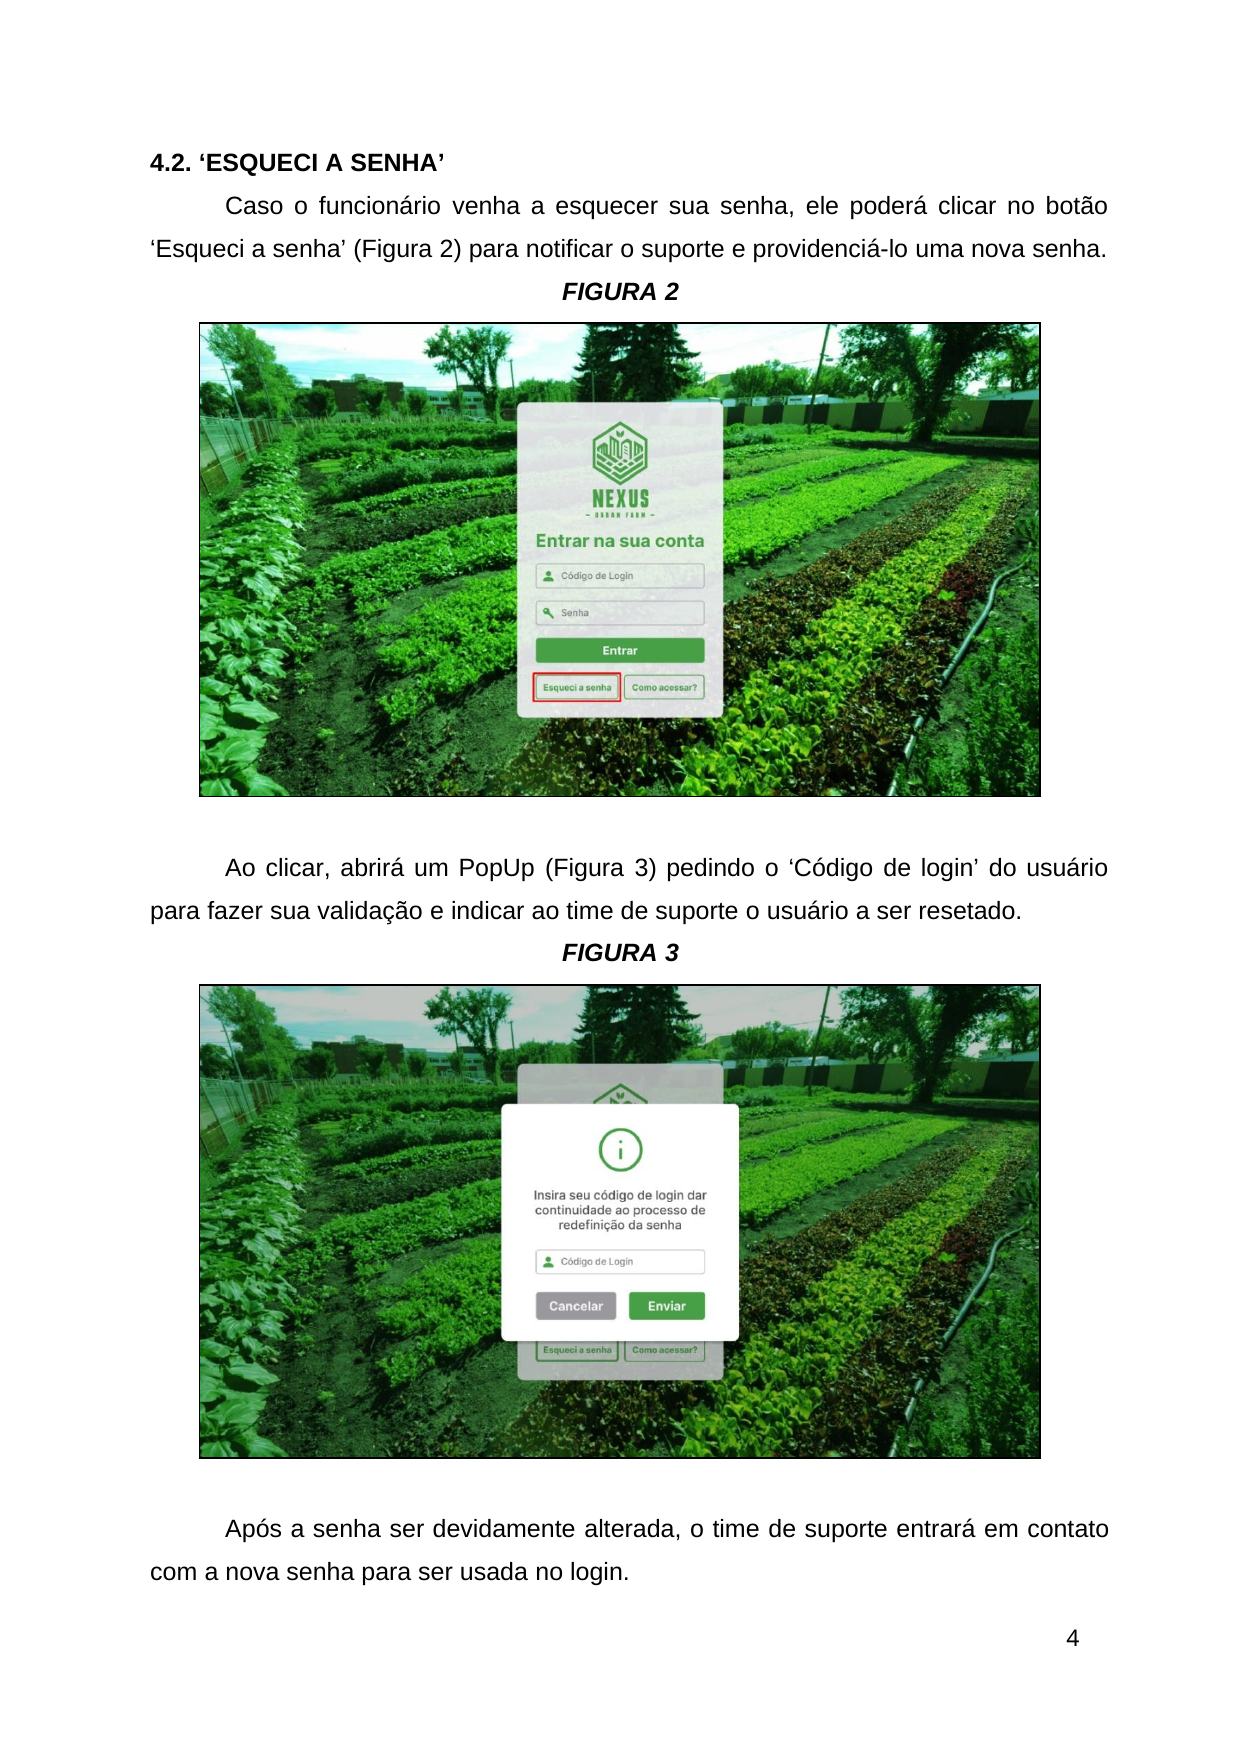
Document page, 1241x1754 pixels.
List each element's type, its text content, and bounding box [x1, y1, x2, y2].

text Caso o funcionário venha a esquecer sua senha, ele poderá clicar no botão ‘Esqueci a senha’ (Figura 2) para notificar o suporte e providenciá-lo uma nova senha. [150, 191, 1109, 263]
subtitle FIGURA 3 [195, 939, 1046, 968]
subtitle FIGURA 2 [195, 277, 1046, 306]
list ‘ESQUECI A SENHA’ [150, 148, 1109, 177]
picture [200, 986, 1039, 1457]
picture [200, 324, 1039, 796]
text Após a senha ser devidamente alterada, o time de suporte entrará em contato com a nova senha para ser usada no login. [150, 1514, 1109, 1586]
text Ao clicar, abrirá um PopUp (Figura 3) pedindo o ‘Código de login’ do usuário para fazer sua validação e indicar ao time de suporte o usuário a ser resetado. [150, 853, 1109, 925]
